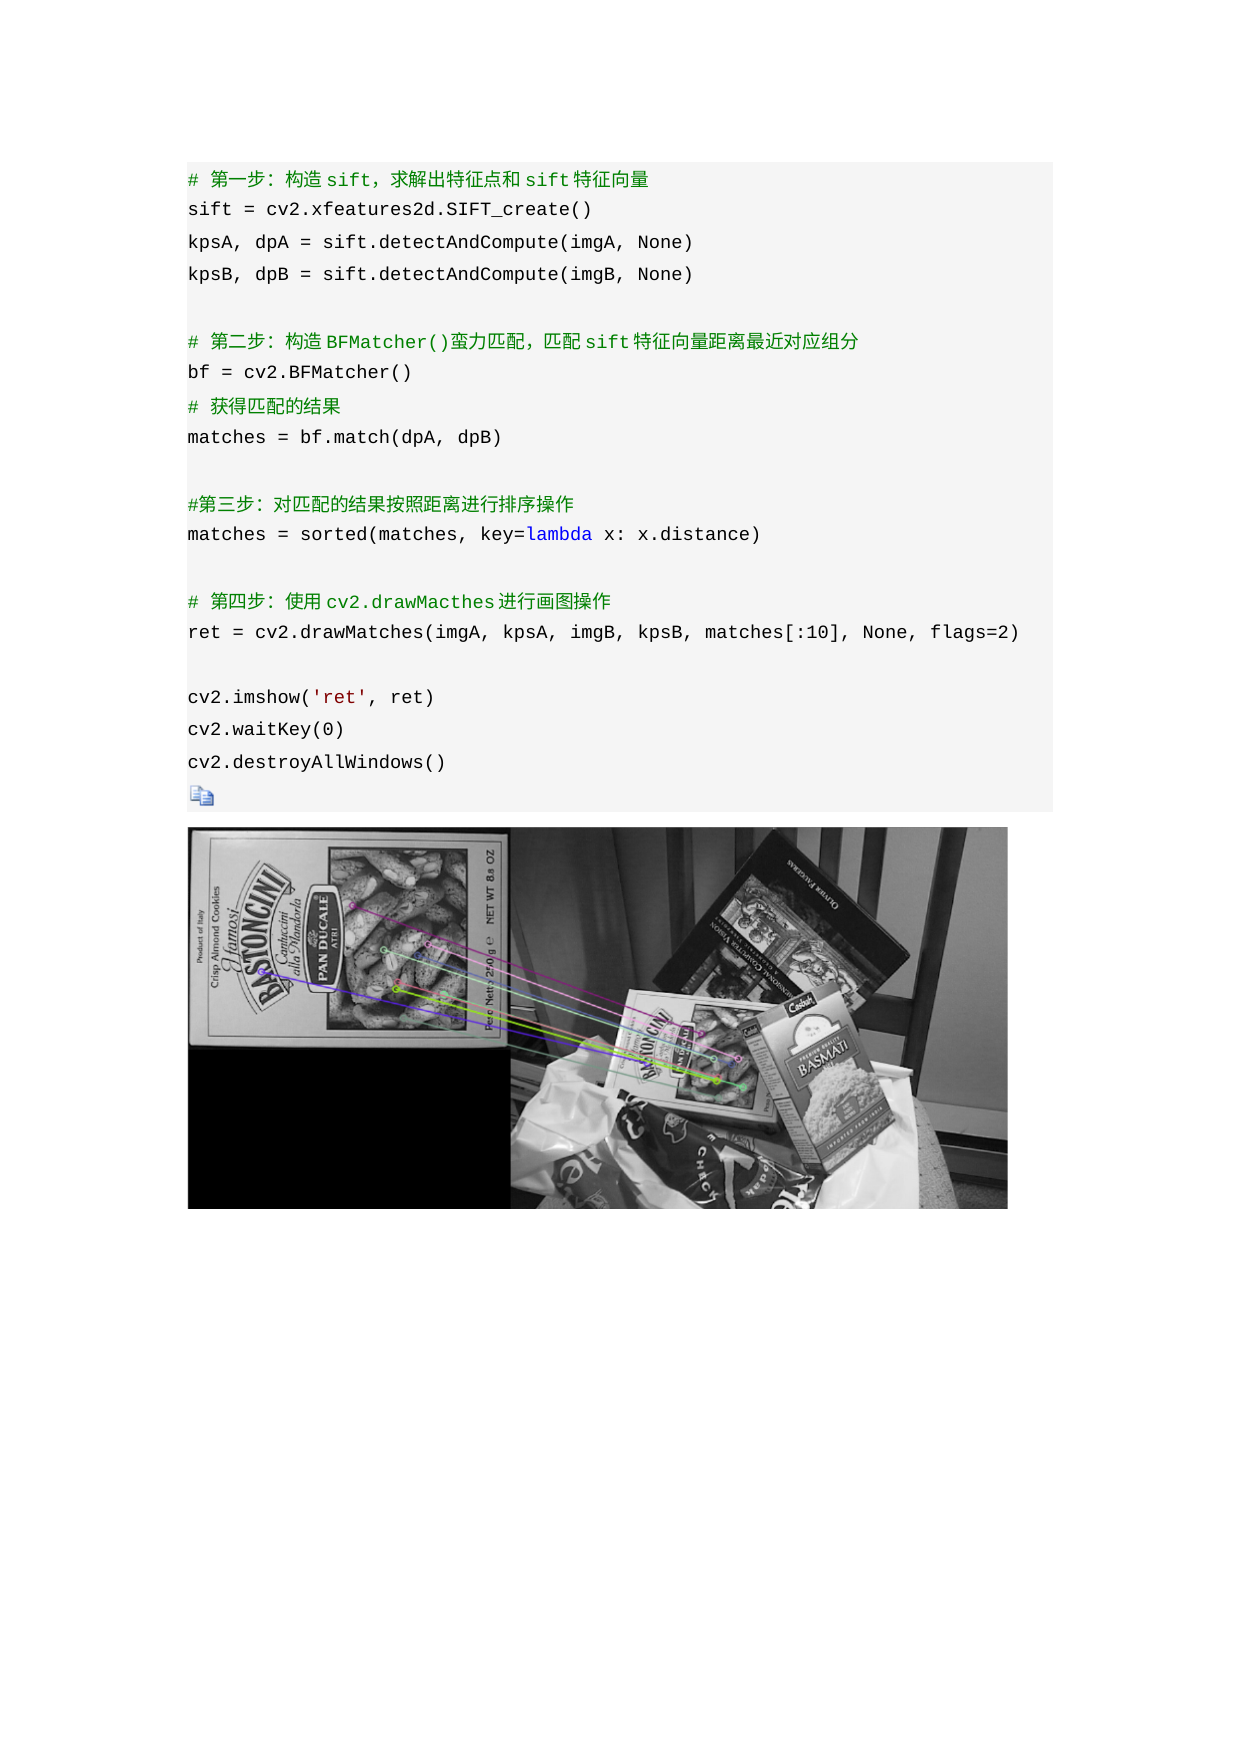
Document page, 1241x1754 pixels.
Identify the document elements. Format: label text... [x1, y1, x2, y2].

text sift = cv2.xfeatures2d.SIFT_create() [187, 194, 1053, 227]
text bf = cv2.BFMatcher() [187, 357, 1053, 389]
text #第三步：对匹配的结果按照距离进行排序操作 [187, 487, 1053, 519]
picture [187, 779, 219, 811]
text matches = bf.match(dpA, dpB) [187, 422, 1053, 454]
text # 第四步：使用cv2.drawMacthes进行画图操作 [187, 584, 1053, 617]
text kpsB, dpB = sift.detectAndCompute(imgB, None) [187, 259, 1053, 292]
text cv2.imshow('ret', ret) [187, 682, 1053, 714]
text kpsA, dpA = sift.detectAndCompute(imgA, None) [187, 227, 1053, 259]
picture [187, 827, 1008, 1209]
text # 第一步：构造sift，求解出特征点和sift特征向量 [187, 162, 1053, 194]
text cv2.destroyAllWindows() [187, 747, 1053, 779]
text # 获得匹配的结果 [187, 389, 1053, 422]
text ret = cv2.drawMatches(imgA, kpsA, imgB, kpsB, matches[:10], None, flags=2) [187, 617, 1053, 649]
text matches = sorted(matches, key=lambda x: x.distance) [187, 519, 1053, 552]
text cv2.waitKey(0) [187, 714, 1053, 747]
text # 第二步：构造BFMatcher()蛮力匹配，匹配sift特征向量距离最近对应组分 [187, 324, 1053, 357]
